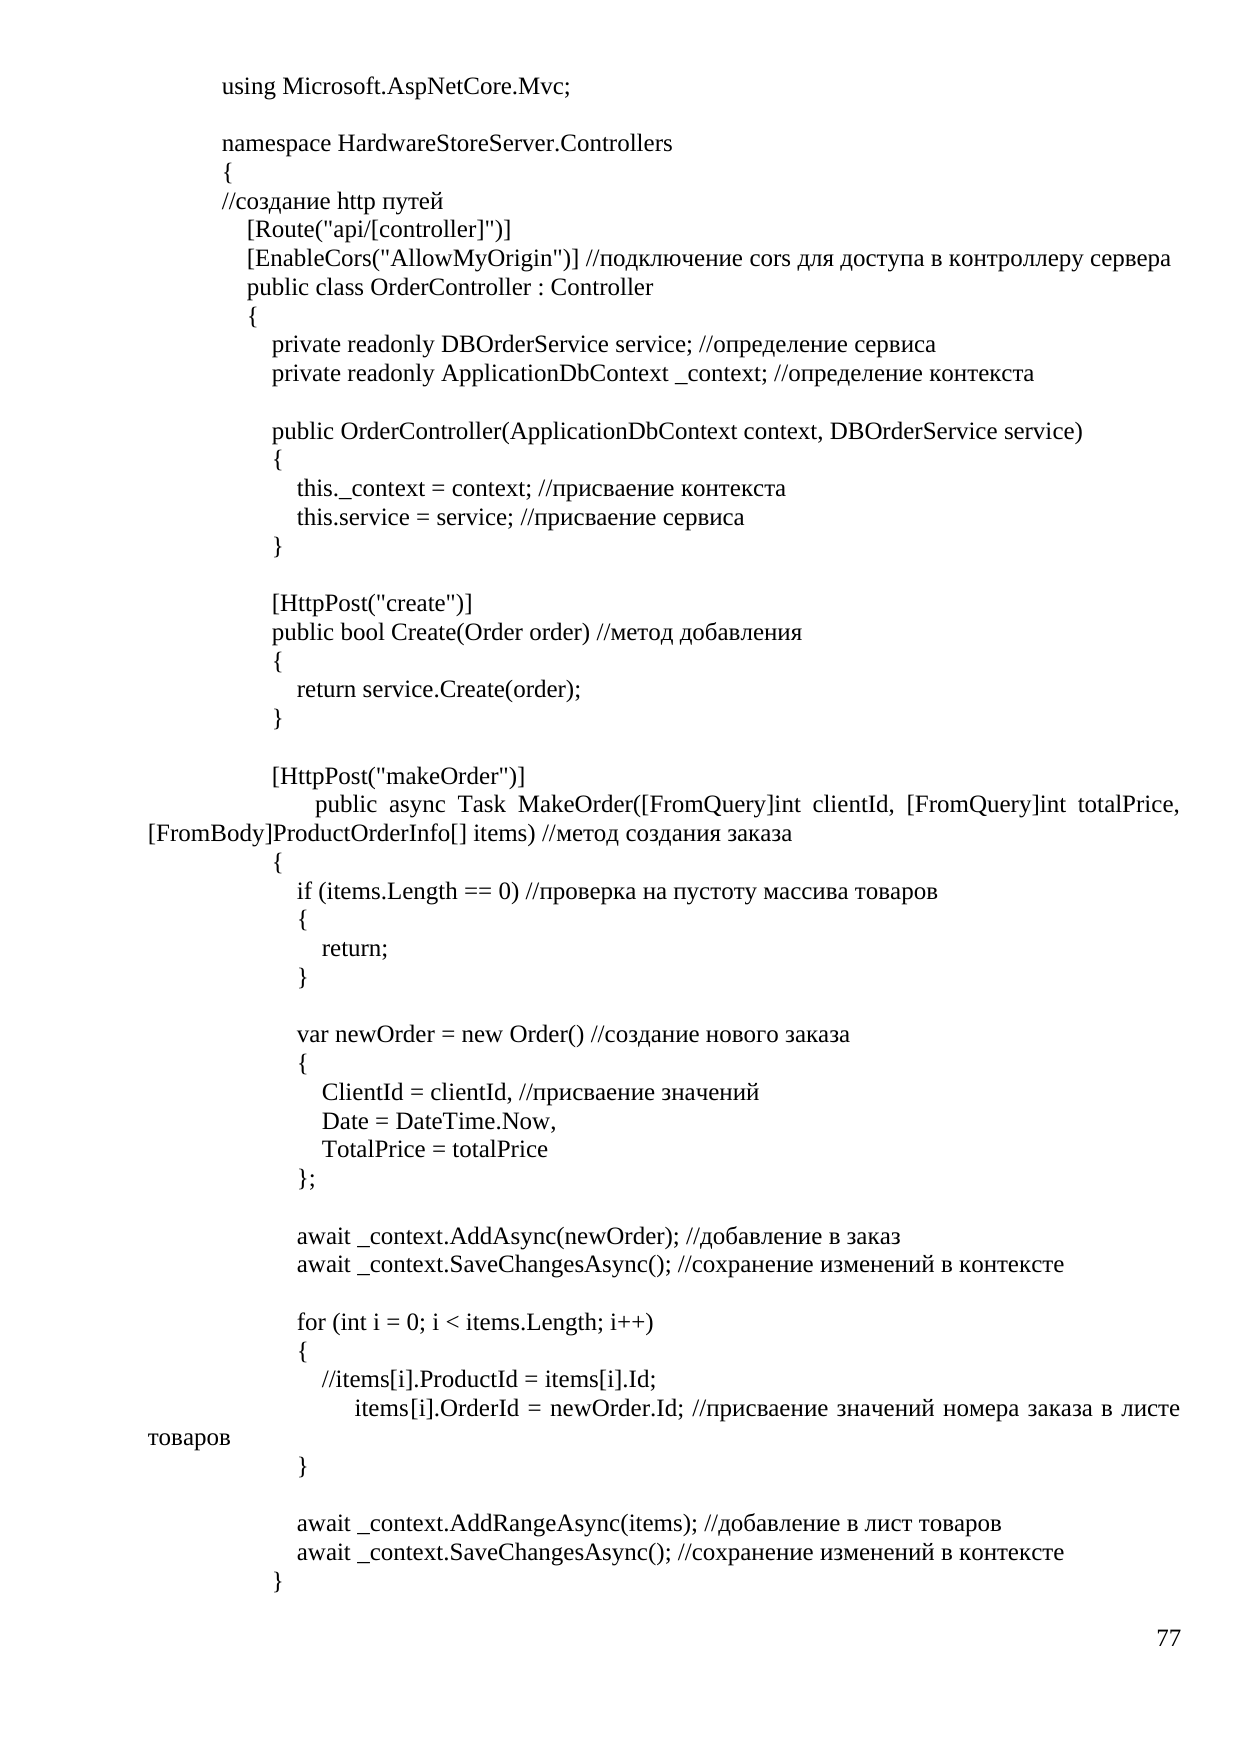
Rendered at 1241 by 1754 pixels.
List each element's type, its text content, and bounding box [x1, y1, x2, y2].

text private readonly DBOrderService service; //определение сервиса [148, 329, 1181, 358]
text this.service = service; //присваение сервиса [148, 502, 1181, 531]
text await _context.AddRangeAsync(items); //добавление в лист товаров [148, 1508, 1181, 1537]
text private readonly ApplicationDbContext _context; //определение контекста [148, 358, 1181, 387]
text public async Task MakeOrder([FromQuery]int clientId, [FromQuery]int totalPrice, [FromBody]ProductOrderInfo[] items) //метод создания заказа [148, 789, 1181, 847]
text } [148, 1451, 1181, 1479]
text { [148, 301, 1181, 329]
text await _context.SaveChangesAsync(); //сохранение изменений в контексте [148, 1537, 1181, 1566]
text } [148, 703, 1181, 732]
text public class OrderController : Controller [148, 272, 1181, 301]
text { [148, 1336, 1181, 1364]
text Date = DateTime.Now, [148, 1106, 1181, 1134]
text await _context.AddAsync(newOrder); //добавление в заказ [148, 1221, 1181, 1249]
text { [148, 904, 1181, 933]
text [HttpPost("create")] [148, 588, 1181, 617]
text } [148, 531, 1181, 559]
text public OrderController(ApplicationDbContext context, DBOrderService service) [148, 416, 1181, 444]
text namespace HardwareStoreServer.Controllers [148, 128, 1181, 157]
text using Microsoft.AspNetCore.Mvc; [148, 71, 1181, 99]
text [HttpPost("makeOrder")] [148, 761, 1181, 789]
text ClientId = clientId, //присваение значений [148, 1077, 1181, 1106]
text public bool Create(Order order) //метод добавления [148, 617, 1181, 646]
text return service.Create(order); [148, 674, 1181, 703]
text await _context.SaveChangesAsync(); //сохранение изменений в контексте [148, 1249, 1181, 1278]
text var newOrder = new Order() //создание нового заказа [148, 1019, 1181, 1048]
text { [148, 444, 1181, 473]
text return; [148, 933, 1181, 962]
text TotalPrice = totalPrice [148, 1134, 1181, 1163]
text { [148, 847, 1181, 876]
text //создание http путей [148, 186, 1181, 214]
text { [148, 646, 1181, 674]
text [Route("api/[controller]")] [148, 214, 1181, 243]
text //items[i].ProductId = items[i].Id; [148, 1364, 1181, 1393]
text } [148, 962, 1181, 991]
text { [148, 1048, 1181, 1077]
text if (items.Length == 0) //проверка на пустоту массива товаров [148, 876, 1181, 904]
text this._context = context; //присваение контекста [148, 473, 1181, 502]
text for (int i = 0; i < items.Length; i++) [148, 1307, 1181, 1336]
text { [148, 157, 1181, 186]
text [EnableCors("AllowMyOrigin")] //подключение cors для доступа в контроллеру сервера [148, 243, 1181, 272]
text } [148, 1566, 1181, 1594]
text items[i].OrderId = newOrder.Id; //присваение значений номера заказа в листе товаров [148, 1393, 1181, 1451]
text }; [148, 1163, 1181, 1192]
